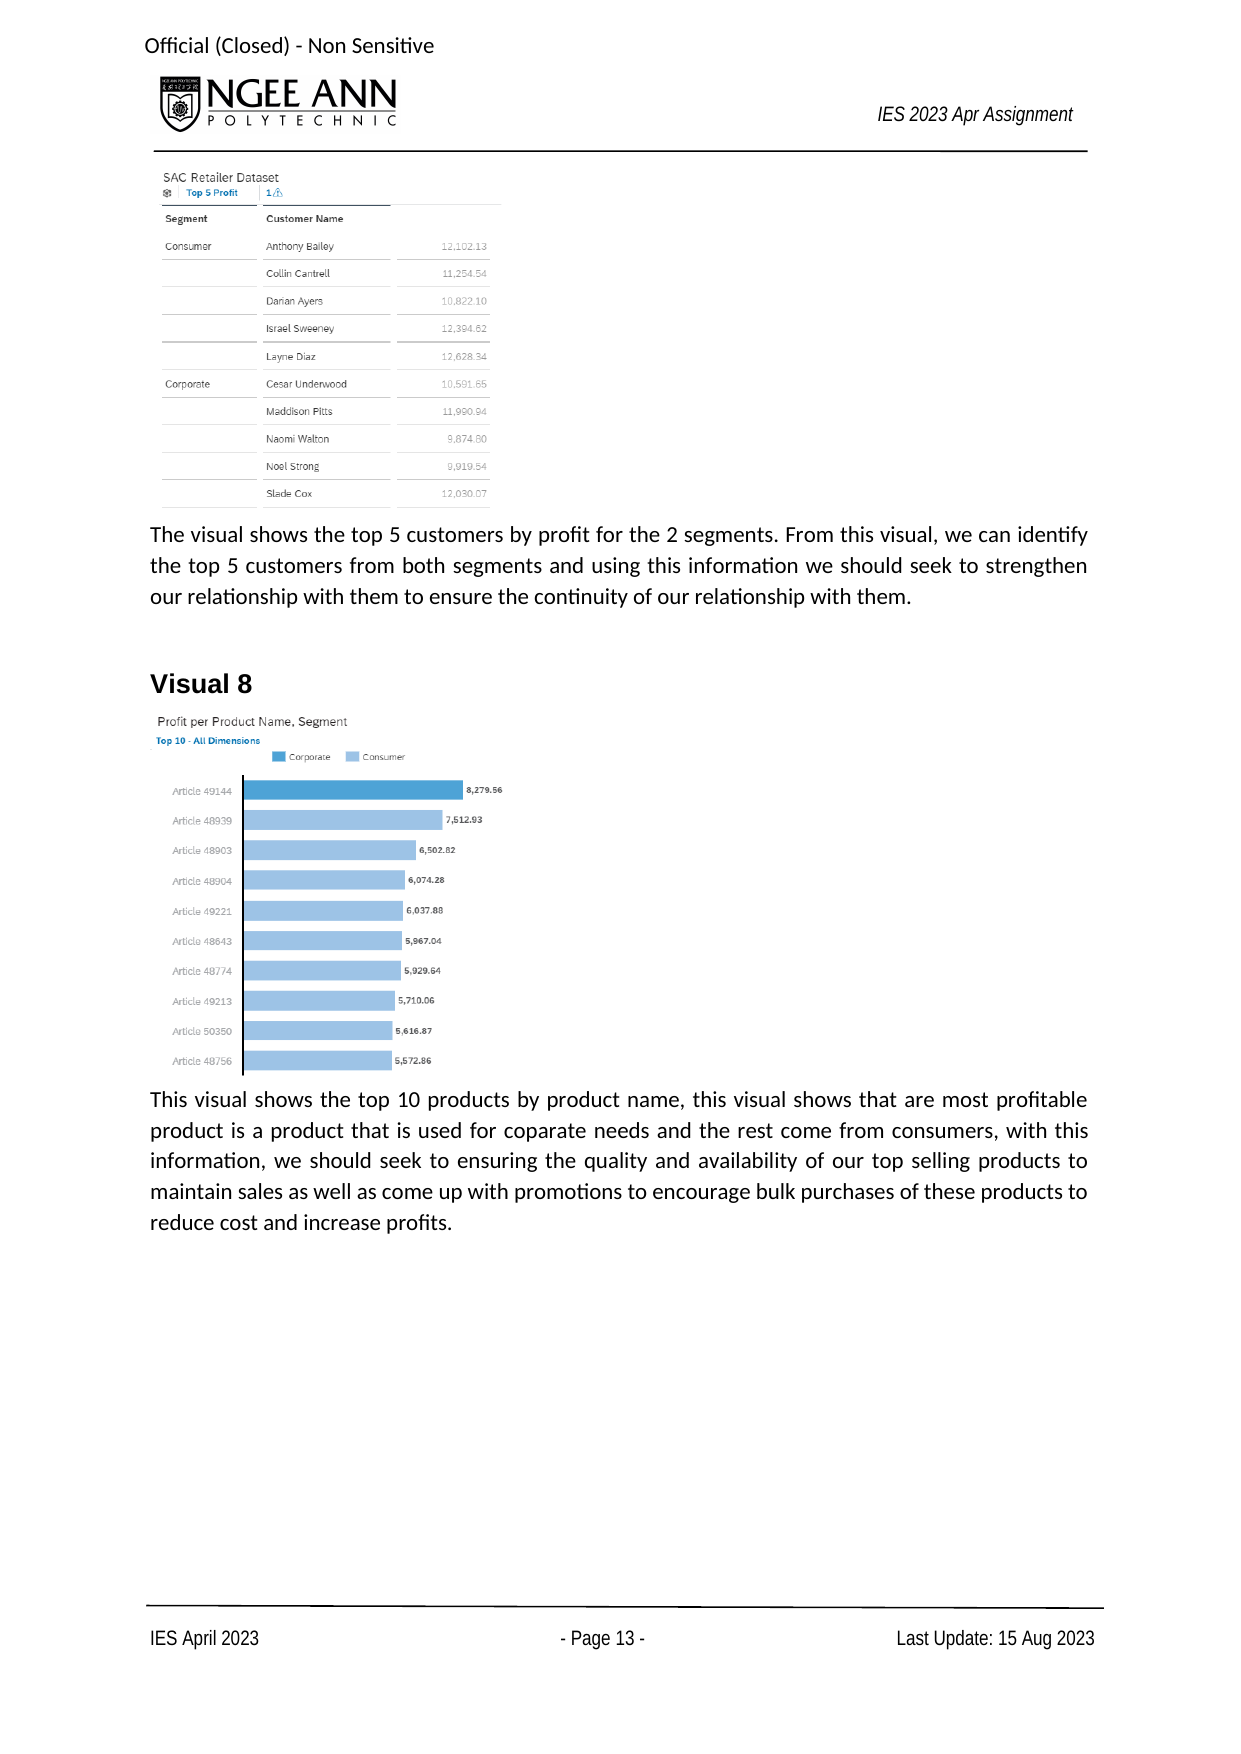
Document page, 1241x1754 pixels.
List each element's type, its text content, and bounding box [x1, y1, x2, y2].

picture [150, 709, 514, 1083]
text This visual shows the top 10 products by product name, this visual shows that are most profitable product is a product that is used for coparate needs and the rest come from consumers, with this information, we should seek to ensuring the quality and availability of our top selling products to maintain sales as well as come up with promotions to encourage bulk purchases of these products to reduce cost and increase profits. [150, 1085, 1090, 1236]
text The visual shows the top 5 customers by profit for the 2 segments. From this visual, we can identify the top 5 customers from both segments and using this information we should seek to strengthen our relationship with them to ensure the continuity of our relationship with them. [150, 521, 1090, 610]
subtitle Visual 8 [150, 668, 1090, 700]
picture [150, 165, 502, 518]
picture [150, 75, 402, 134]
